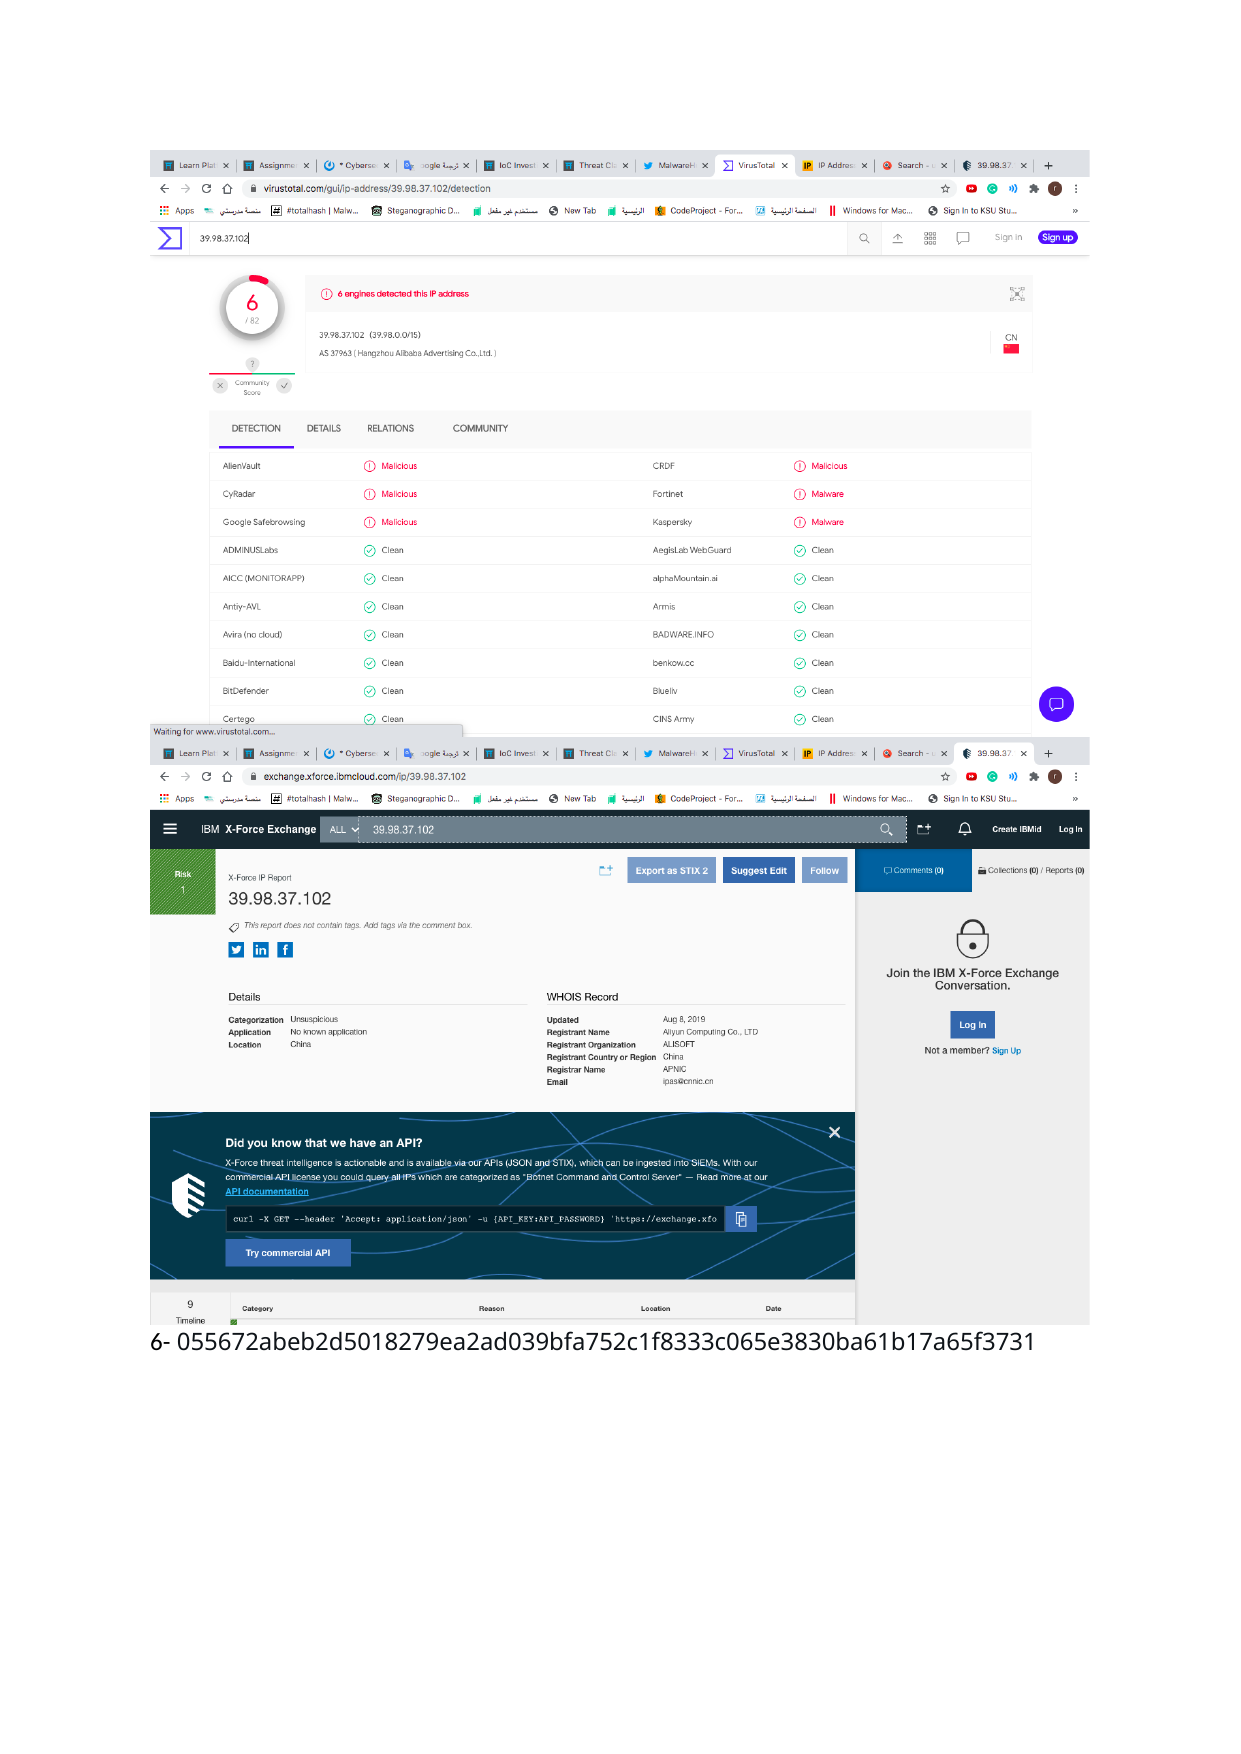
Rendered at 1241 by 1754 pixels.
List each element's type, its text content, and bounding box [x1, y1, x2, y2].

picture [645, 1162, 659, 1167]
picture [414, 1139, 421, 1146]
picture [286, 1175, 300, 1181]
picture [381, 1141, 392, 1146]
picture [150, 150, 1090, 1325]
picture [306, 1139, 326, 1147]
picture [359, 1176, 372, 1181]
picture [331, 1141, 345, 1146]
picture [393, 1174, 415, 1180]
picture [375, 1176, 386, 1180]
picture [696, 1160, 704, 1165]
picture [536, 1162, 549, 1166]
picture [290, 1142, 300, 1146]
picture [171, 1174, 207, 1217]
picture [830, 1128, 839, 1137]
picture [575, 1141, 608, 1146]
picture [263, 1175, 282, 1180]
picture [232, 1139, 239, 1146]
text 6- 055672abeb2d5018279ea2ad039bfa752c1f8333c065e3830ba61b17a65f3731 [150, 1325, 1090, 1357]
picture [226, 1237, 352, 1266]
picture [365, 1141, 375, 1146]
picture [226, 1203, 765, 1234]
picture [246, 1174, 257, 1179]
